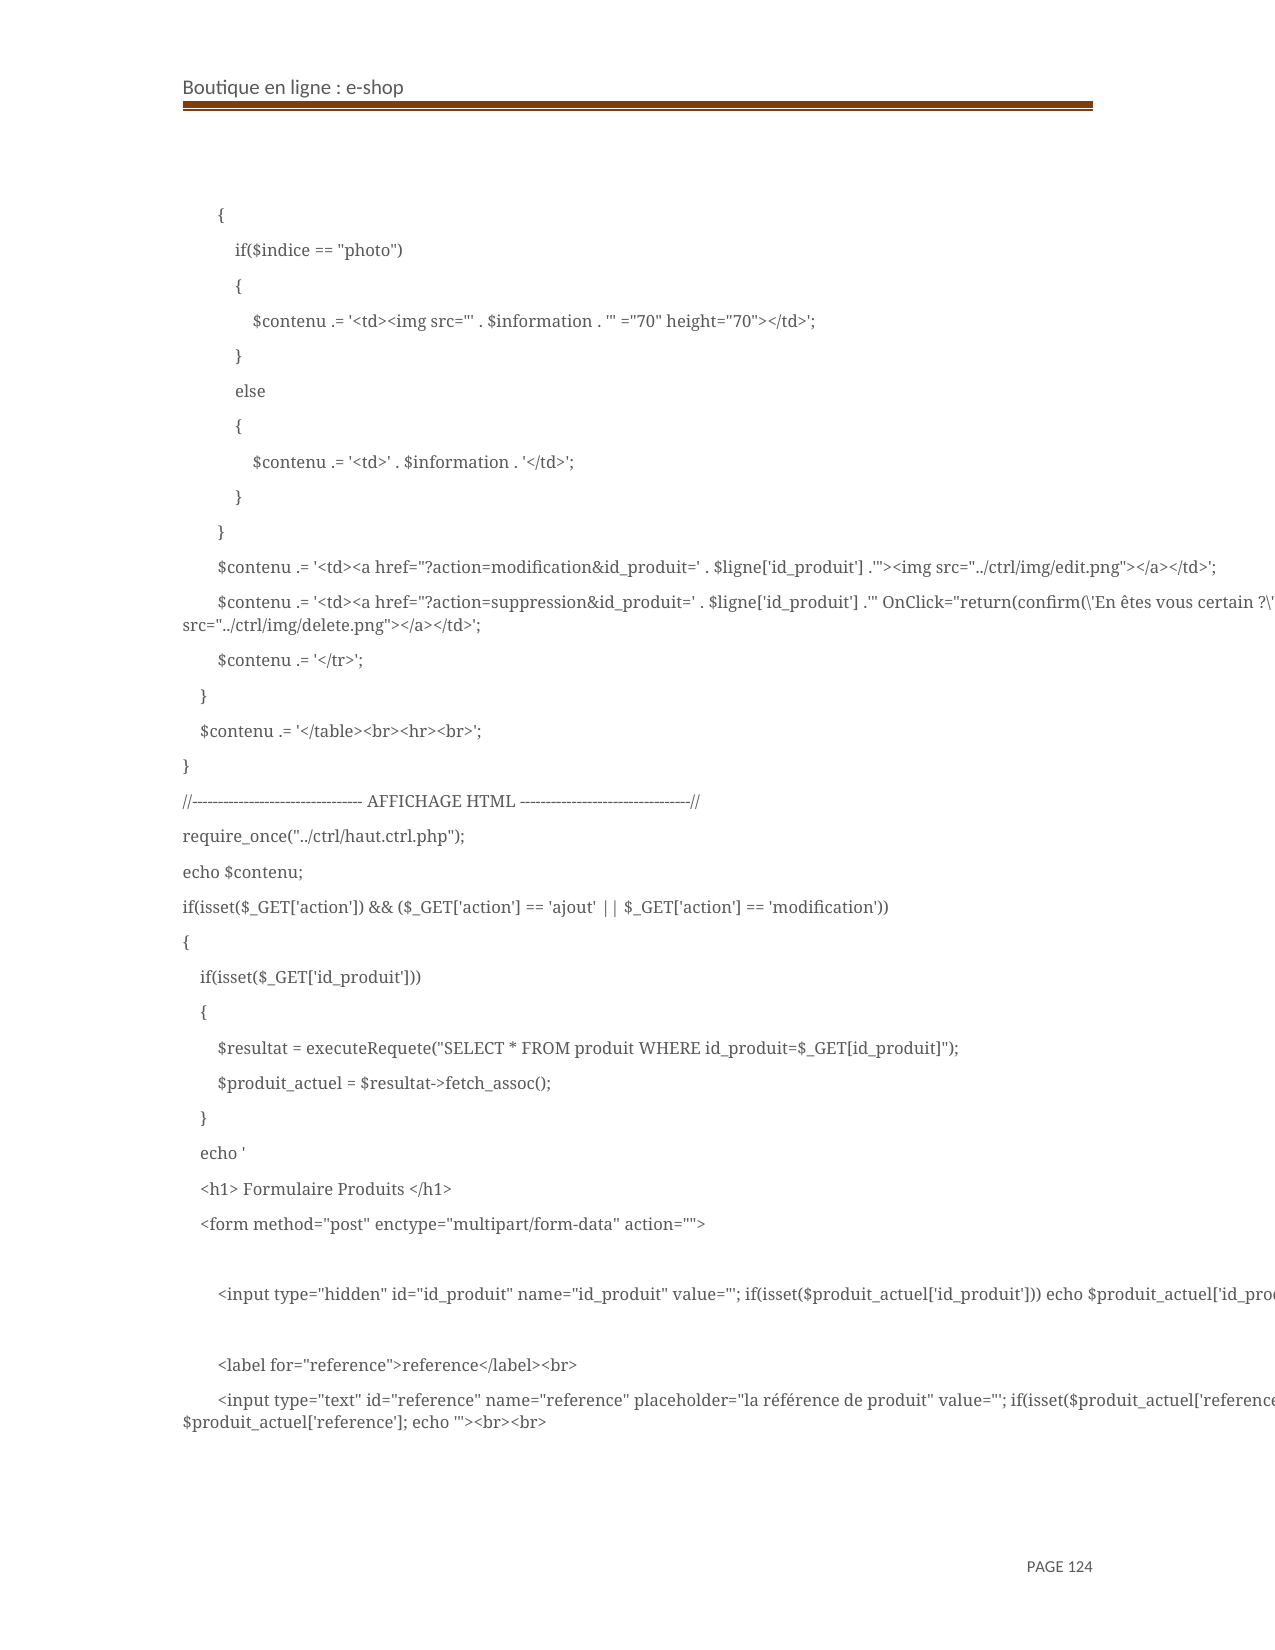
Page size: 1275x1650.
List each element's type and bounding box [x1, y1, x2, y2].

table_header [183, 191, 1275, 1481]
